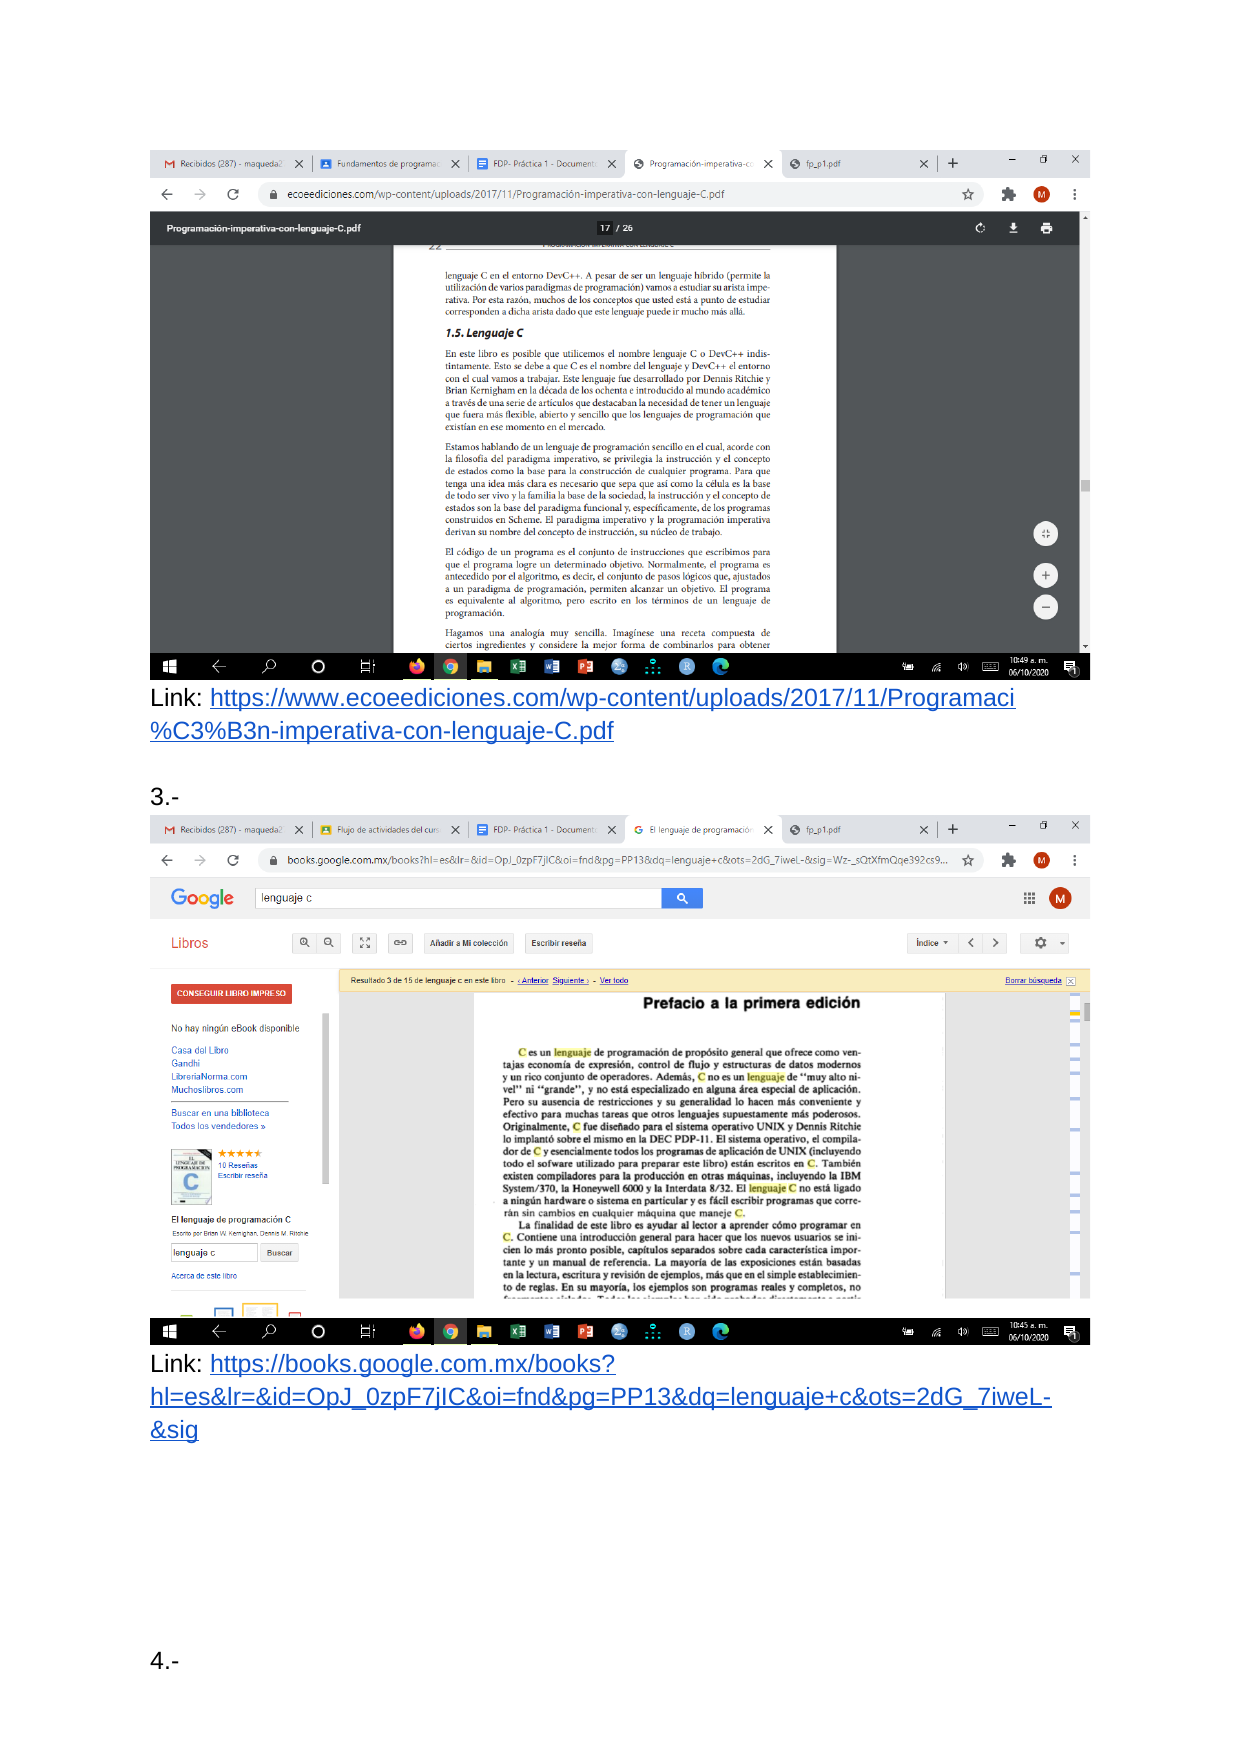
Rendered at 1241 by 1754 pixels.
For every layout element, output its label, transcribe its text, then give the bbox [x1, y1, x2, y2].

picture [150, 815, 1091, 1345]
text 4.- [150, 1646, 1090, 1674]
picture [150, 150, 1091, 680]
text 3.- [150, 782, 1090, 811]
text Link: https://books.google.com.mx/books?hl=es&lr=&id=OpJ_0zpF7jIC&oi=fnd&pg=PP13&dq=lenguaje+c&ots=2dG_7iweL-&sig [150, 1345, 1090, 1443]
text Link: https://www.ecoeediciones.com/wp-content/uploads/2017/11/Programaci%C3%B3n-imperativa-con-lenguaje-C.pdf [150, 683, 1090, 745]
